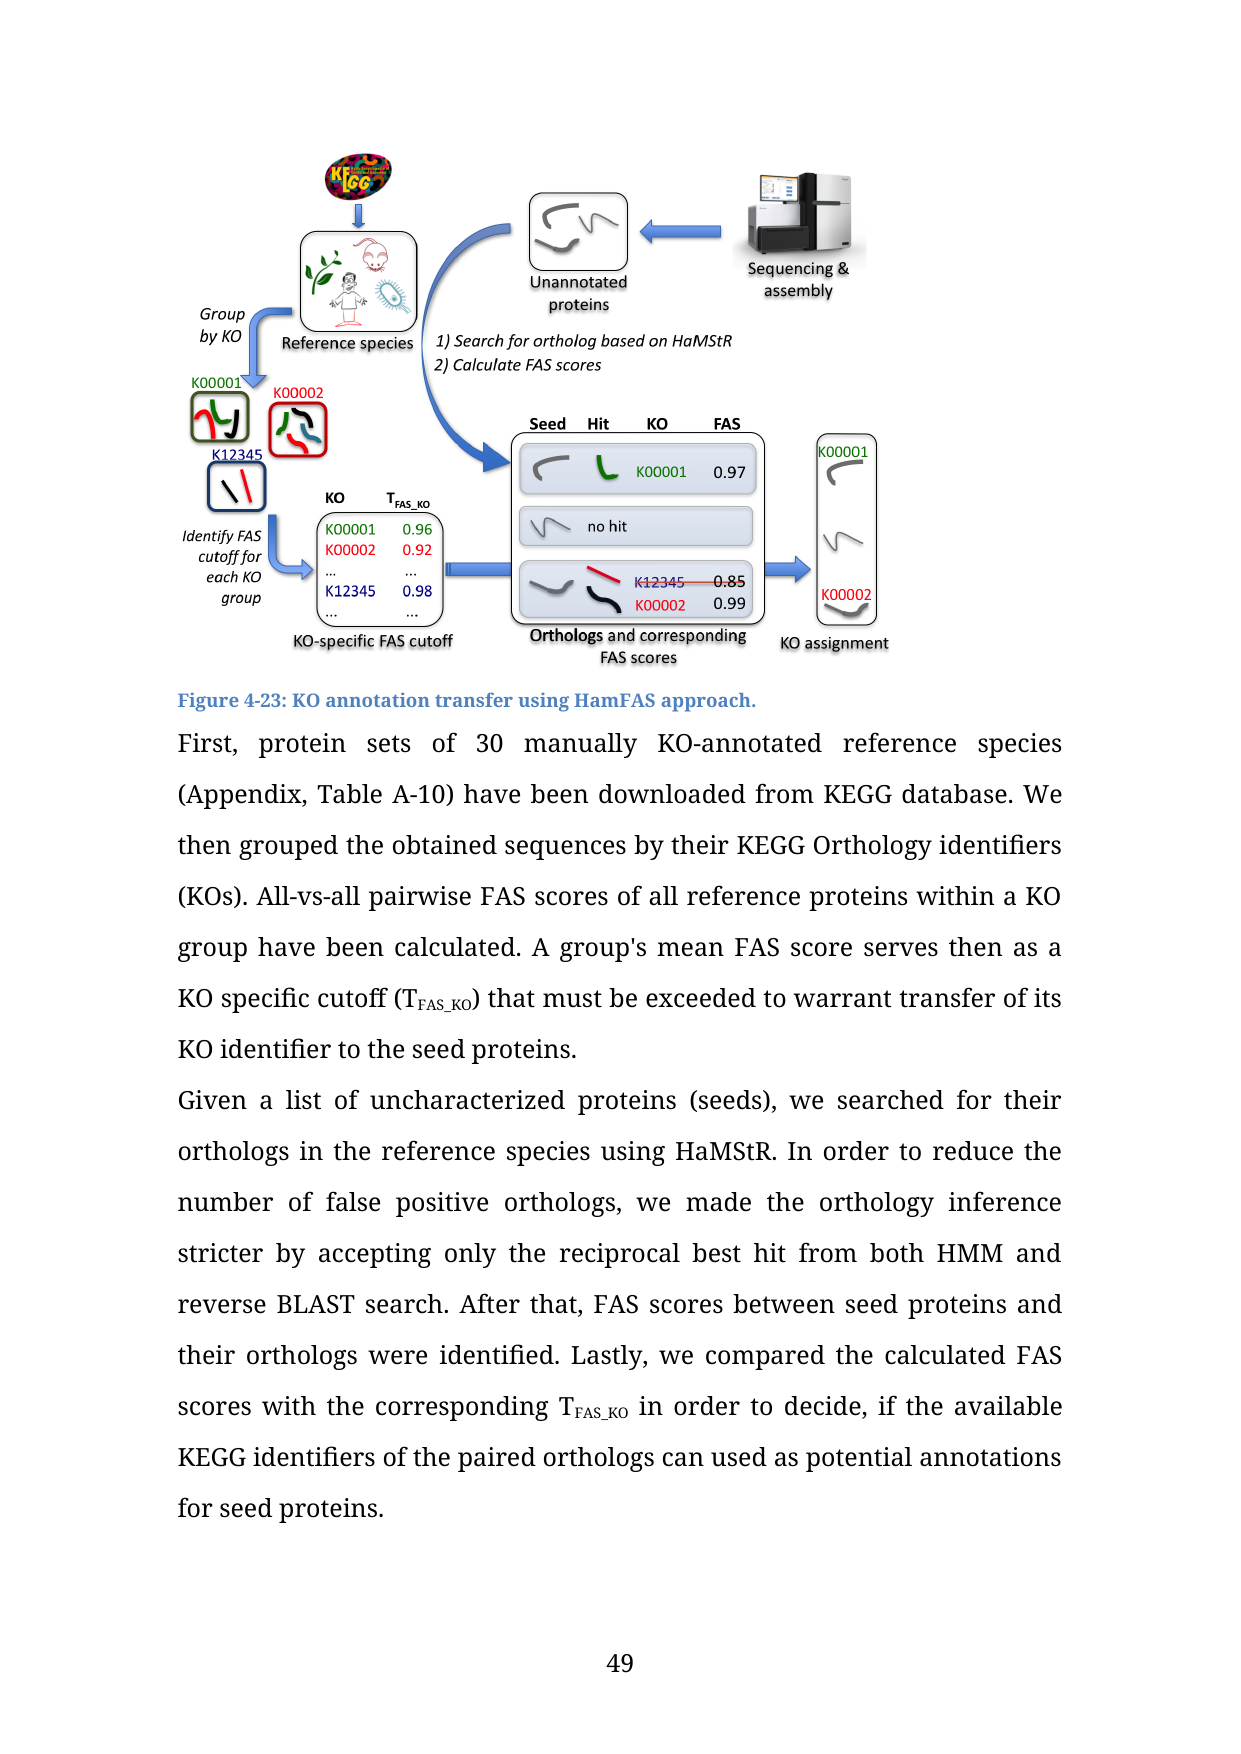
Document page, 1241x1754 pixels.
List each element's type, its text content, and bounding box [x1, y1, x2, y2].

text Given a list of uncharacterized proteins (seeds), we searched for their orthologs in the reference species using HaMStR. In order to reduce the number of false positive orthologs, we made the orthology inference stricter by accepting only the reciprocal best hit from both HMM and reverse BLAST search. After that, FAS scores between seed proteins and their orthologs were identified. Lastly, we compared the calculated FAS scores with the corresponding TFAS_KO in order to decide, if the available KEGG identifiers of the paired orthologs can used as potential annotations for seed proteins. [177, 1082, 1063, 1525]
picture [177, 147, 895, 670]
